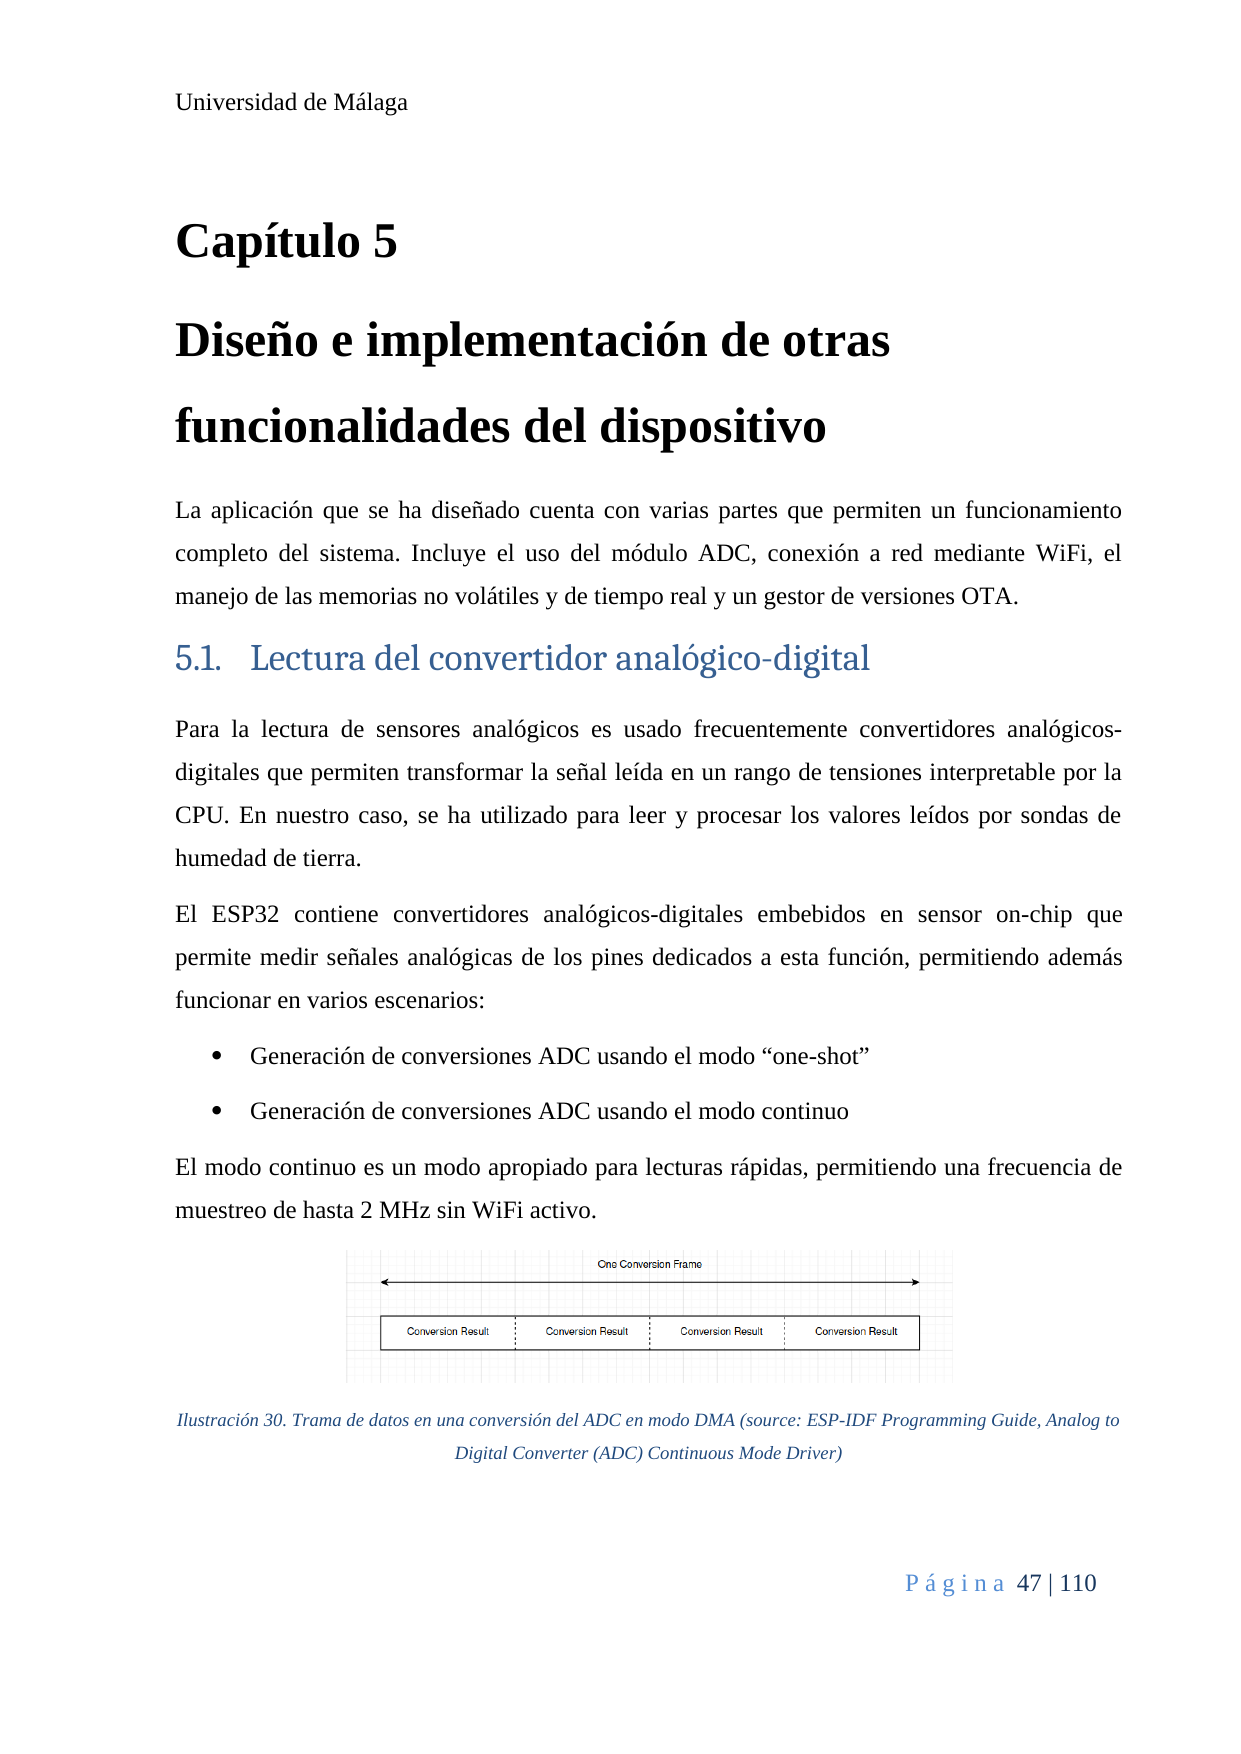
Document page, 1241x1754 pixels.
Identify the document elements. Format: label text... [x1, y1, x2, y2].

text Para la lectura de sensores analógicos es usado frecuentemente convertidores analógicos-digitales que permiten transformar la señal leída en un rango de tensiones interpretable por la CPU. En nuestro caso, se ha utilizado para leer y procesar los valores leídos por sondas de humedad de tierra. [175, 714, 1123, 872]
title Capítulo 5 [175, 211, 972, 269]
text Ilustración 30. Trama de datos en una conversión del ADC en modo DMA (source: ESP-IDF Programming Guide, Analog to Digital Converter (ADC) Continuous Mode Driver) [175, 1409, 1123, 1463]
subtitle Diseño e implementación de otras funcionalidades del dispositivo [175, 310, 972, 454]
text La aplicación que se ha diseñado cuenta con varias partes que permiten un funcionamiento completo del sistema. Incluye el uso del módulo ADC, conexión a red mediante WiFi, el manejo de las memorias no volátiles y de tiempo real y un gestor de versiones OTA. [175, 495, 1123, 610]
picture [345, 1250, 953, 1383]
list Generación de conversiones ADC usando el modo continuo [212, 1096, 1123, 1125]
text El modo continuo es un modo apropiado para lecturas rápidas, permitiendo una frecuencia de muestreo de hasta 2 MHz sin WiFi activo. [175, 1152, 1123, 1224]
list Generación de conversiones ADC usando el modo “one-shot” [212, 1041, 1123, 1069]
subtitle Lectura del convertidor analógico-digital [175, 637, 1123, 680]
text El ESP32 contiene convertidores analógicos-digitales embebidos en sensor on-chip que permite medir señales analógicas de los pines dedicados a esta función, permitiendo además funcionar en varios escenarios: [175, 899, 1123, 1014]
